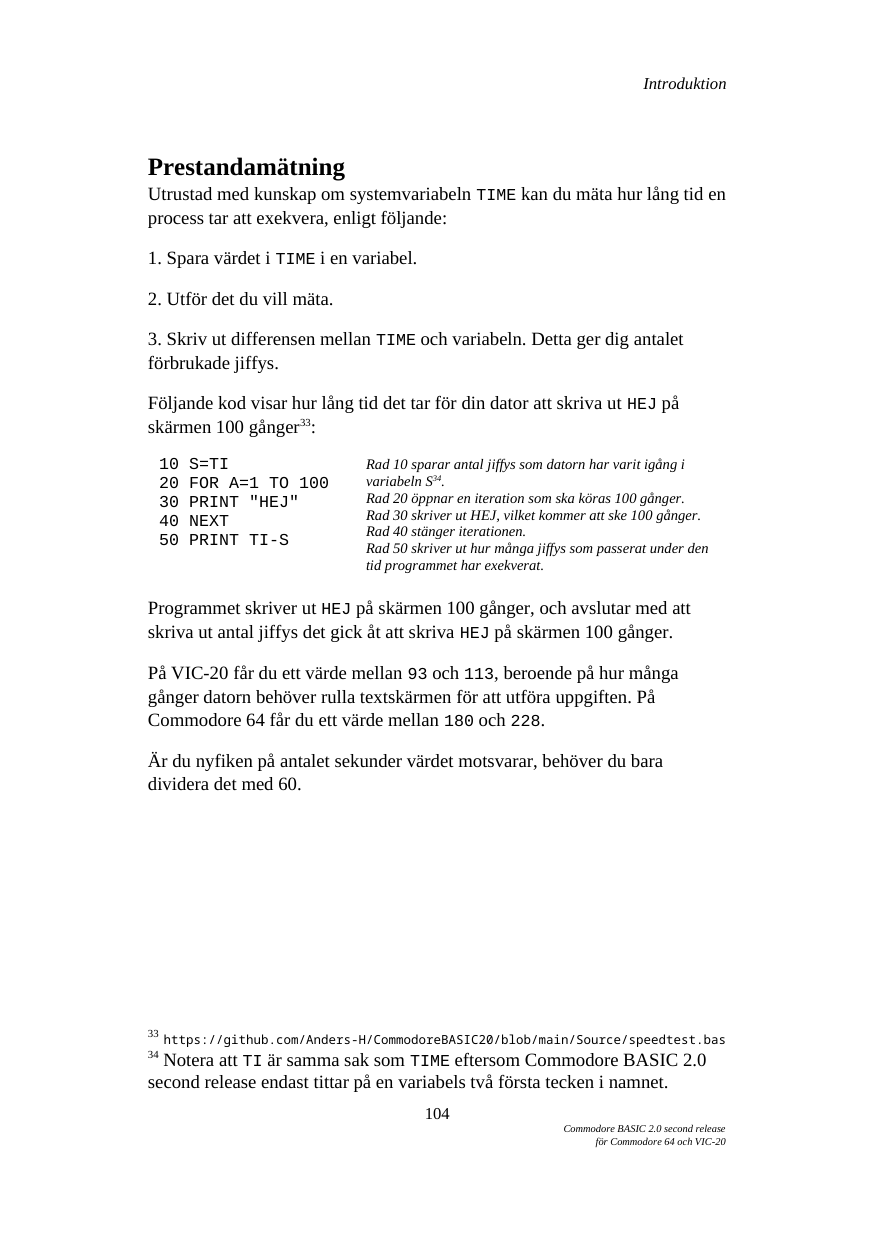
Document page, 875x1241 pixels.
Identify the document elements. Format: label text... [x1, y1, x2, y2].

subtitle Prestandamätning [148, 152, 726, 181]
text 3. Skriv ut differensen mellan TIME och variabeln. Detta ger dig antalet förbrukade jiffys. [148, 328, 726, 373]
text 1. Spara värdet i TIME i en variabel. [148, 247, 726, 269]
text Följande kod visar hur lång tid det tar för din dator att skriva ut HEJ på skärmen 100 gånger: [148, 392, 726, 438]
table_header Rad 10 sparar antal jiffys som datorn har varit igång i variabeln S. Rad 20 öppnar en iteration som ska köras 100 gånger. Rad 30 skriver ut HEJ, vilket kommer att ske 100 gånger. Rad 40 stänger iterationen. Rad 50 skriver ut hur många jiffys som passerat under den tid programmet har exekverat. [355, 456, 725, 573]
text Är du nyfiken på antalet sekunder värdet motsvarar, behöver du bara dividera det med 60. [148, 750, 726, 795]
text Programmet skriver ut HEJ på skärmen 100 gånger, och avslutar med att skriva ut antal jiffys det gick åt att skriva HEJ på skärmen 100 gånger. [148, 573, 726, 643]
table_header 10 S=TI 20 FOR A=1 TO 100 30 PRINT "HEJ" 40 NEXT 50 PRINT TI-S [148, 456, 354, 573]
text 2. Utför det du vill mäta. [148, 288, 726, 309]
text Utrustad med kunskap om systemvariabeln TIME kan du mäta hur lång tid en process tar att exekvera, enligt följande: [148, 183, 726, 229]
text På VIC-20 får du ett värde mellan 93 och 113, beroende på hur många gånger datorn behöver rulla textskärmen för att utföra uppgiften. På Commodore 64 får du ett värde mellan 180 och 228. [148, 662, 726, 732]
